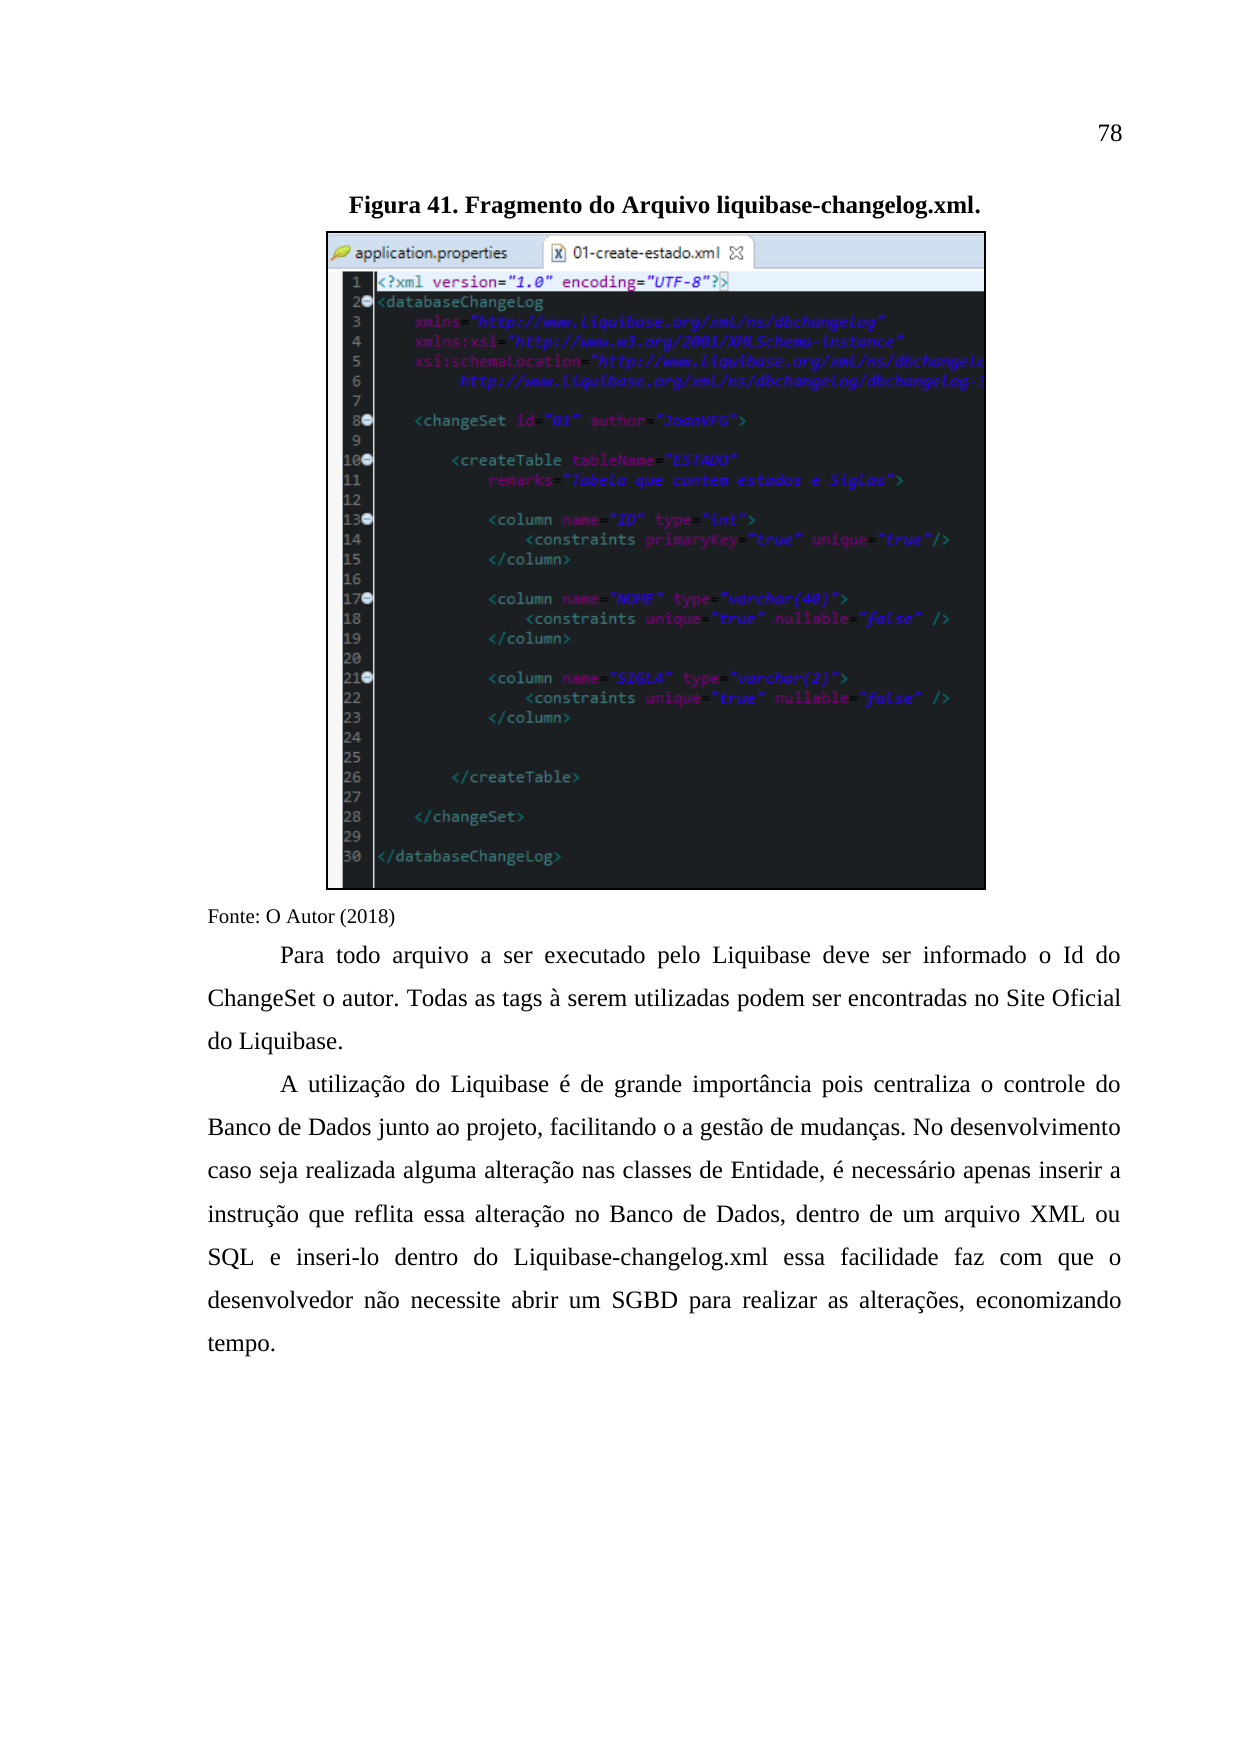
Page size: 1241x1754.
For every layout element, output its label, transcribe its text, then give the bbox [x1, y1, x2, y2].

text Para todo arquivo a ser executado pelo Liquibase deve ser informado o Id do ChangeSet o autor. Todas as tags à serem utilizadas podem ser encontradas no Site Oficial do Liquibase. [207, 940, 1122, 1055]
text A utilização do Liquibase é de grande importância pois centraliza o controle do Banco de Dados junto ao projeto, facilitando o a gestão de mudanças. No desenvolvimento caso seja realizada alguma alteração nas classes de Entidade, é necessário apenas inserir a instrução que reflita essa alteração no Banco de Dados, dentro de um arquivo XML ou SQL e inseri-lo dentro do Liquibase-changelog.xml essa facilidade faz com que o desenvolvedor não necessite abrir um SGBD para realizar as alterações, economizando tempo. [207, 1069, 1122, 1357]
picture [328, 233, 984, 888]
text Fonte: O Autor (2018) [207, 904, 1122, 928]
